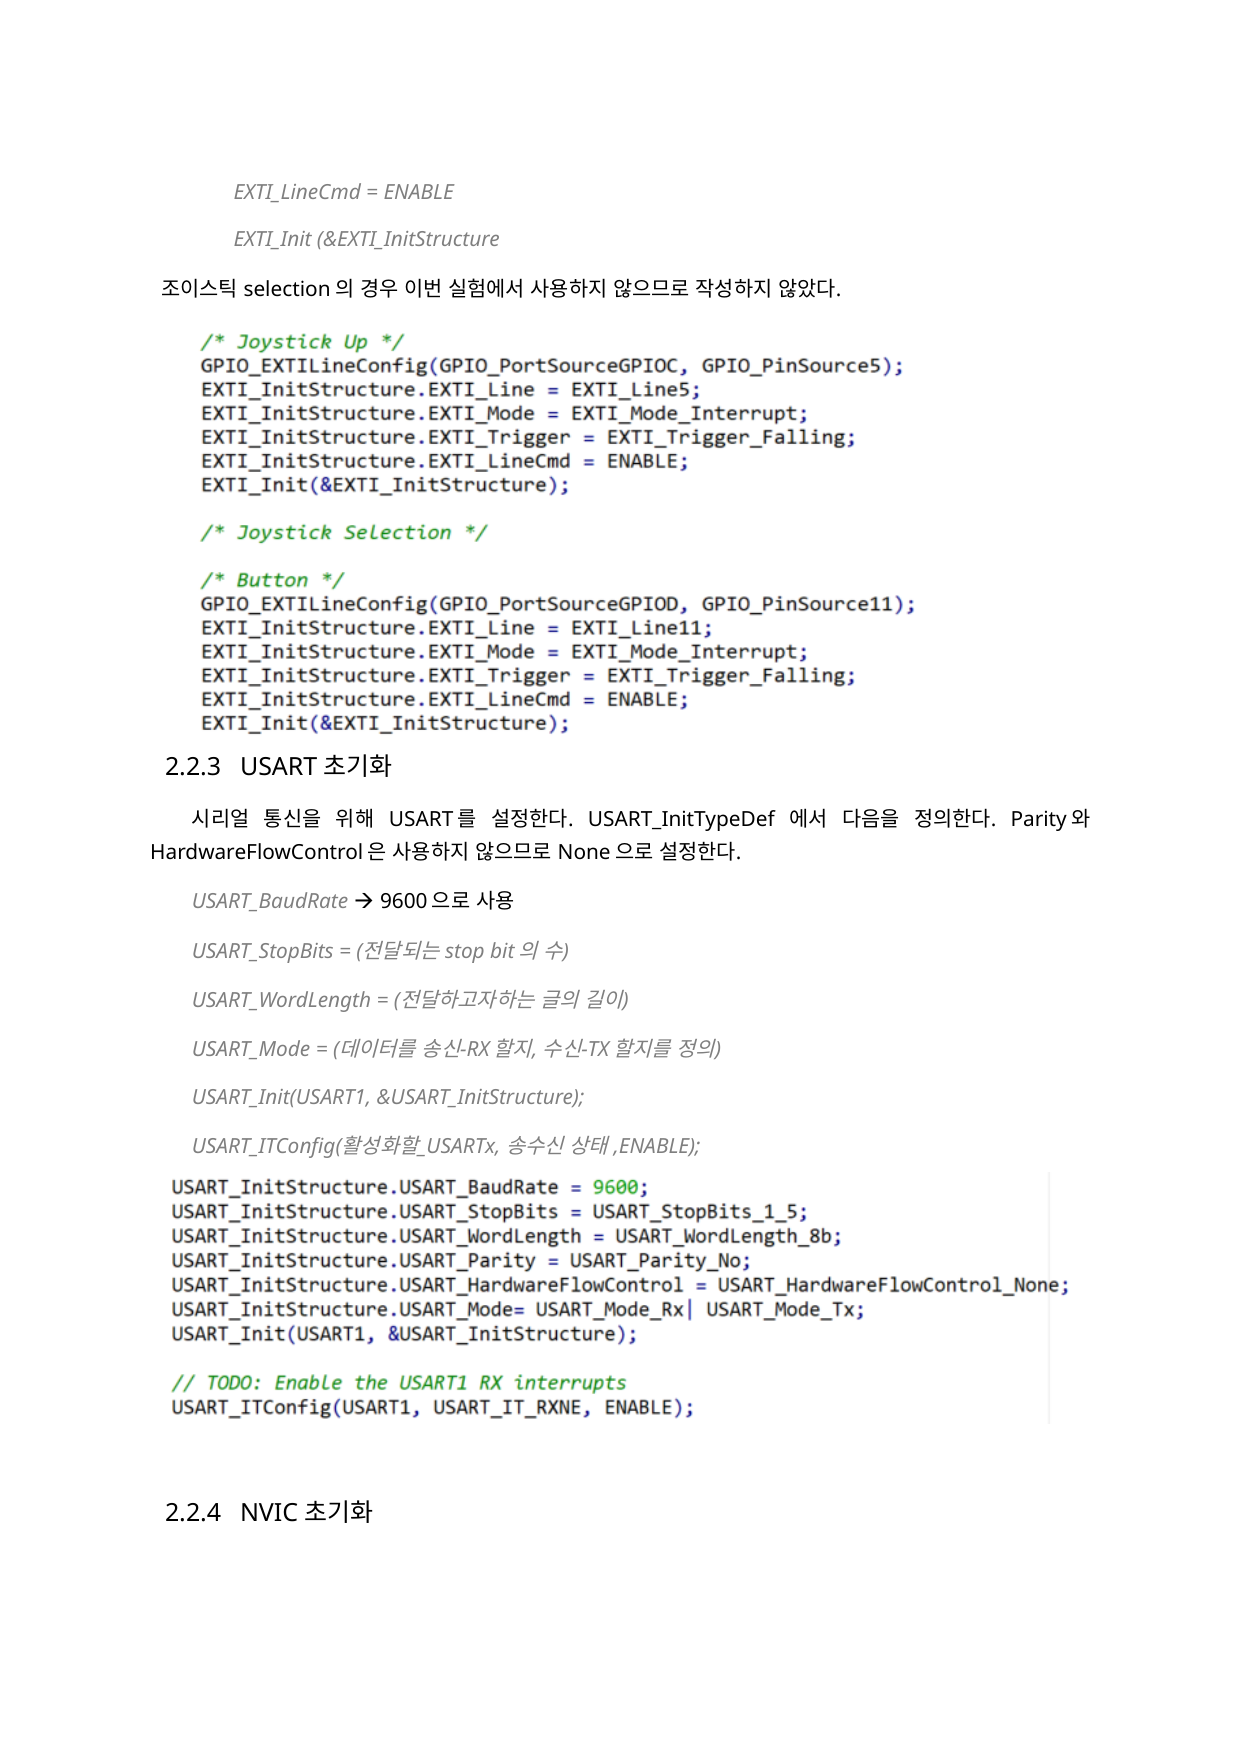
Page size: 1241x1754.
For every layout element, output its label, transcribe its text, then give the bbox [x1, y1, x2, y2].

text 조이스틱 selection의 경우 이번 실험에서 사용하지 않으므로 작성하지 않았다. [150, 272, 1090, 302]
picture [195, 327, 934, 744]
text USART_Mode = (데이터를 송신-RX할지, 수신-TX할지를 정의) [150, 1033, 1090, 1063]
text USART_Init(USART1, &USART_InitStructure); [150, 1082, 1090, 1111]
text EXTI_LineCmd = ENABLE [150, 177, 1090, 206]
list NVIC 초기화 [165, 1492, 1090, 1529]
text EXTI_Init (&EXTI_InitStructure [150, 224, 1090, 253]
picture [166, 1172, 1075, 1424]
text USART_ITConfig(활성화할_USARTx, 송수신 상태 ,ENABLE); [150, 1129, 1090, 1160]
text USART_WordLength = (전달하고자하는 글의 길이) [150, 983, 1090, 1014]
text 시리얼 통신을 위해 USART를 설정한다. USART_InitTypeDef 에서 다음을 정의한다. Parity와 HardwareFlowControl은 사용하지 않으므로 None으로 설정한다. [150, 802, 1090, 866]
text USART_StopBits = (전달되는 stop bit의 수) [150, 934, 1090, 964]
text USART_BaudRate 9600으로 사용 [150, 884, 1090, 915]
list USART 초기화 [165, 747, 1090, 783]
